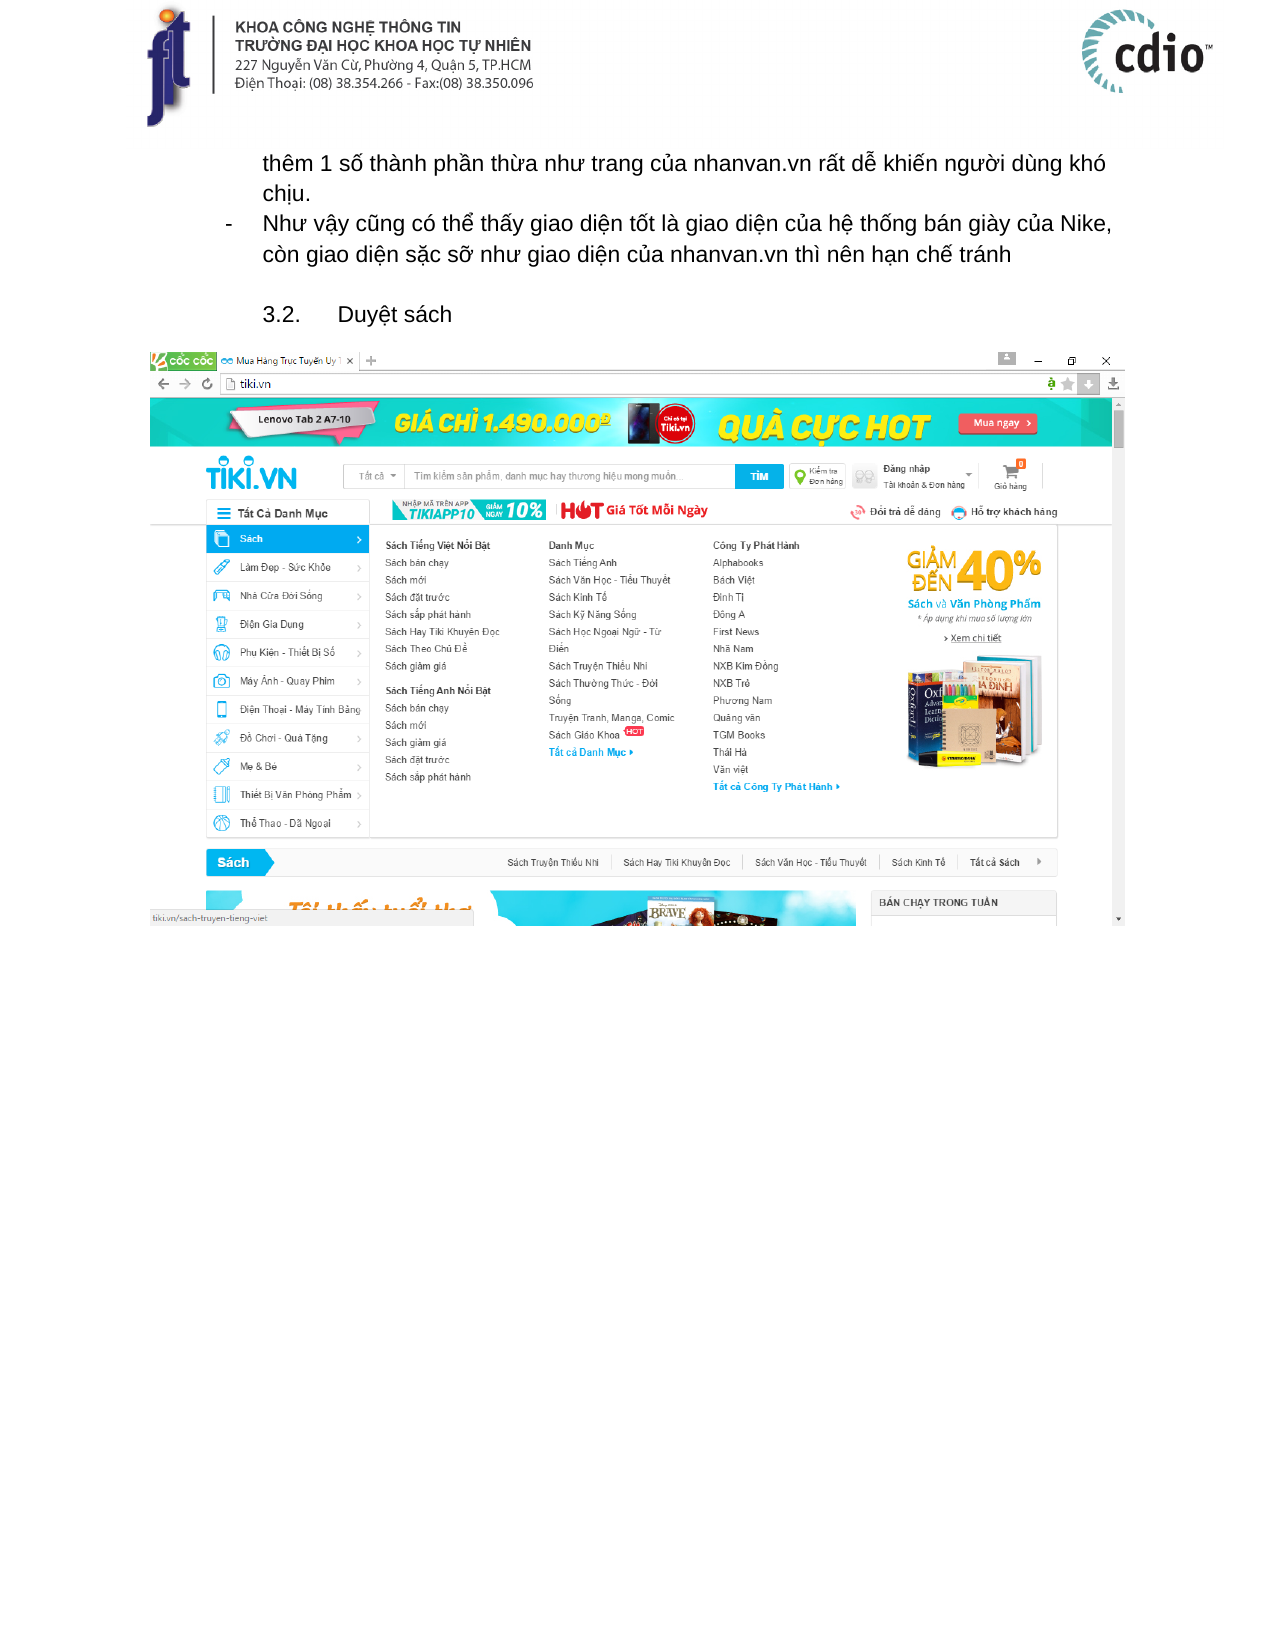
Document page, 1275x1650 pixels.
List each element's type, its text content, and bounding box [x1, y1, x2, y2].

list Như vậy cũng có thể thấy giao diện tốt là giao diện của hệ thống bán giày của Nike, còn giao diện sặc sỡ như giao diện của nhanvan.vn thì nên hạn chế tránh [225, 210, 1125, 267]
list Duyệt sách [262, 301, 1125, 327]
picture [125, 0, 1224, 149]
picture [150, 352, 1125, 932]
